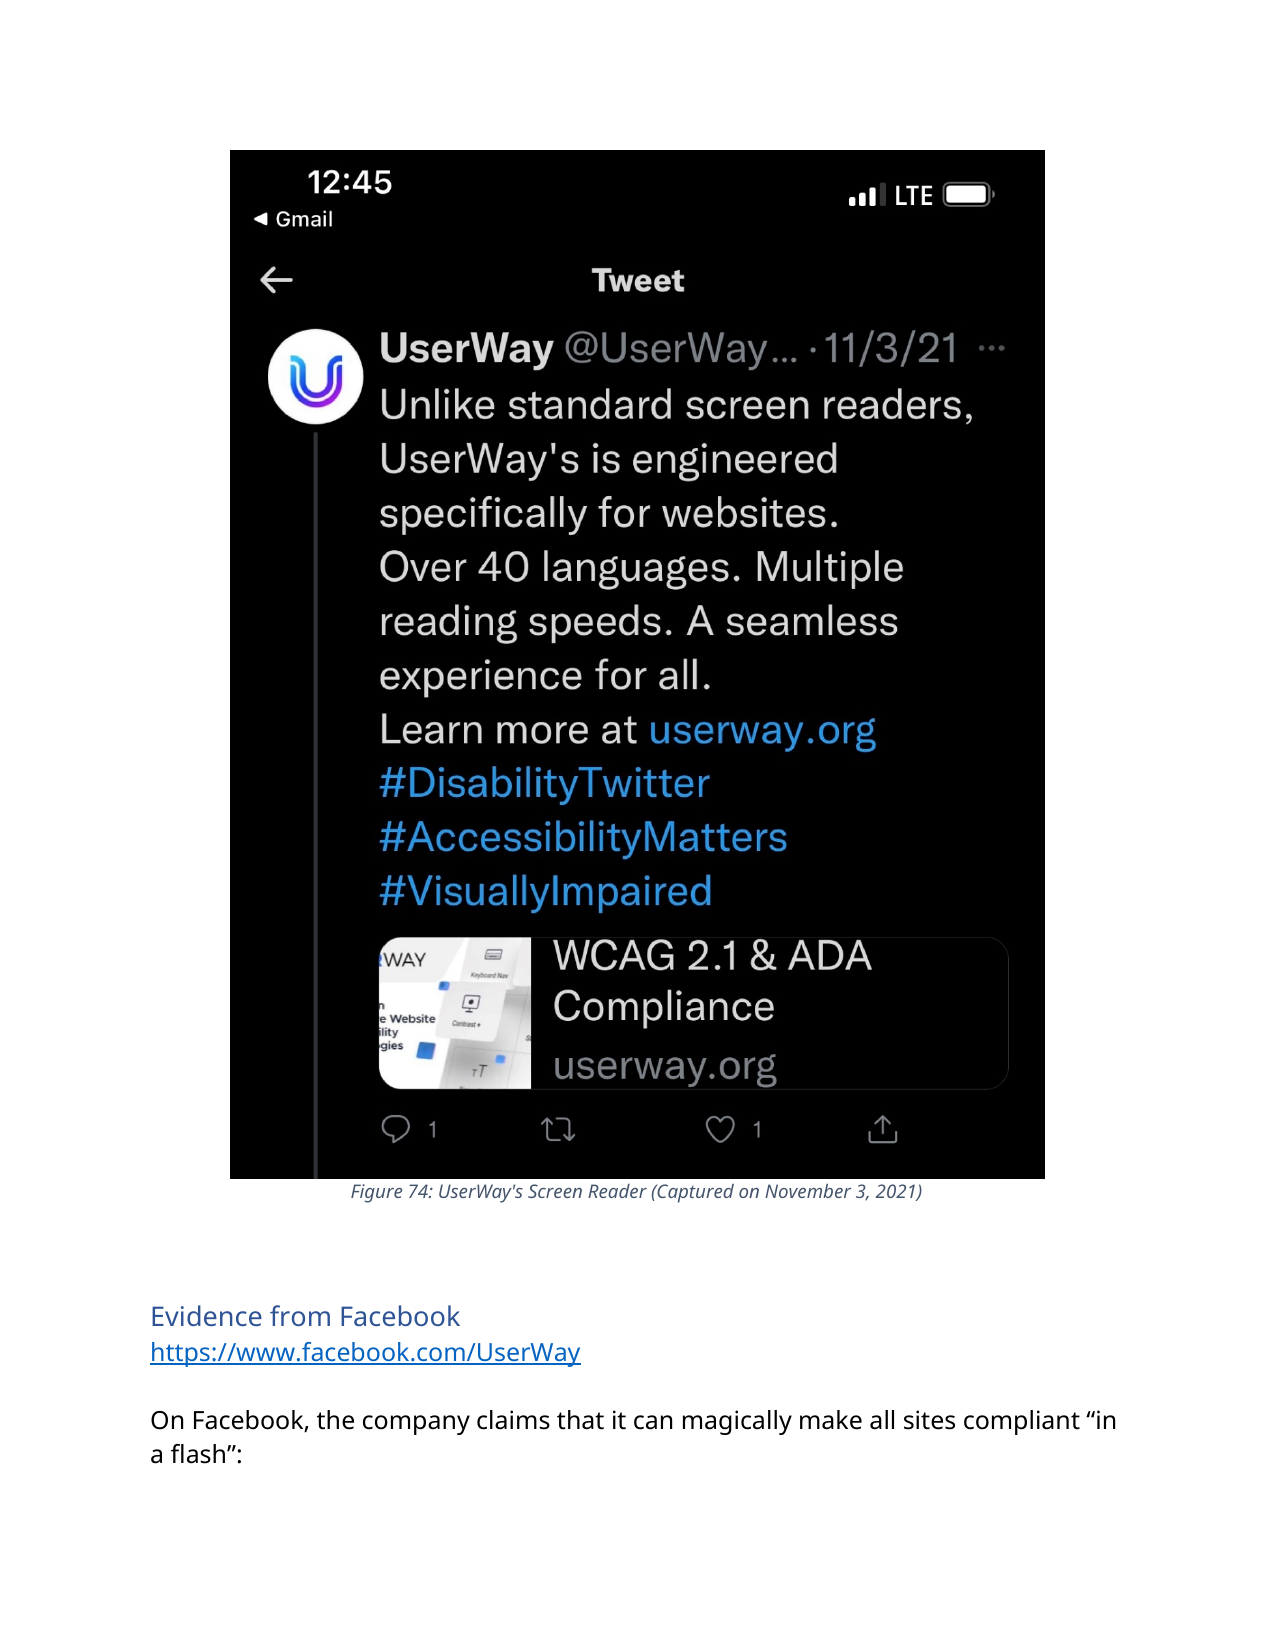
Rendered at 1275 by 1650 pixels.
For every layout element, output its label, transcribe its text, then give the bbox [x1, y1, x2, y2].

text On Facebook, the company claims that it can magically make all sites compliant “in a flash”: [150, 1402, 1125, 1471]
text https://www.facebook.com/UserWay [150, 1334, 1125, 1368]
subtitle Evidence from Facebook [150, 1297, 1125, 1334]
picture [230, 150, 1045, 1179]
